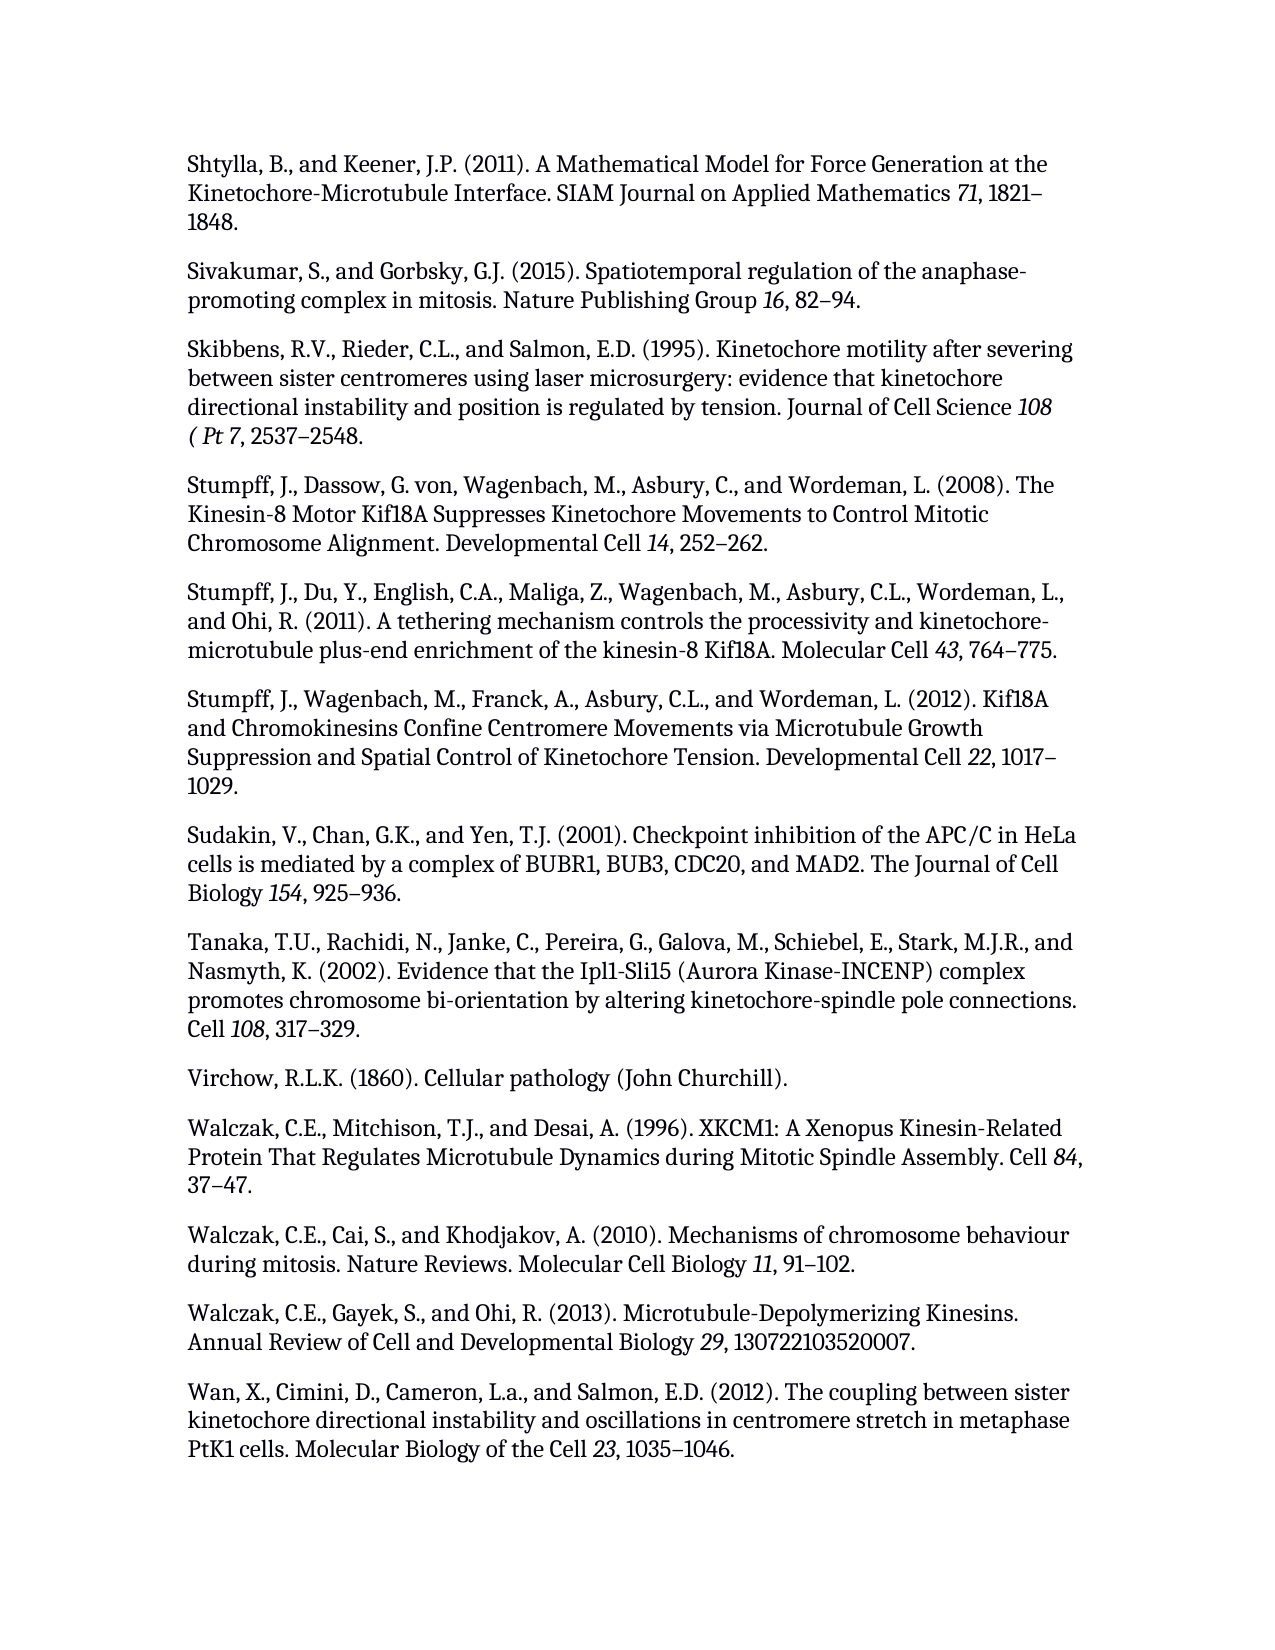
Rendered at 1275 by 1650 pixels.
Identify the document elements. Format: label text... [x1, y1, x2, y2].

text Shtylla, B., and Keener, J.P. (2011). A Mathematical Model for Force Generation at the Kinetochore-Microtubule Interface. SIAM Journal on Applied Mathematics 71, 1821–1848. [187, 150, 1087, 236]
text Walczak, C.E., Gayek, S., and Ohi, R. (2013). Microtubule-Depolymerizing Kinesins. Annual Review of Cell and Developmental Biology 29, 130722103520007. [187, 1299, 1087, 1357]
text Stumpff, J., Du, Y., English, C.A., Maliga, Z., Wagenbach, M., Asbury, C.L., Wordeman, L., and Ohi, R. (2011). A tethering mechanism controls the processivity and kinetochore-microtubule plus-end enrichment of the kinesin-8 Kif18A. Molecular Cell 43, 764–775. [187, 578, 1087, 664]
text Skibbens, R.V., Rieder, C.L., and Salmon, E.D. (1995). Kinetochore motility after severing between sister centromeres using laser microsurgery: evidence that kinetochore directional instability and position is regulated by tension. Journal of Cell Science 108 ( Pt 7, 2537–2548. [187, 335, 1087, 450]
text Tanaka, T.U., Rachidi, N., Janke, C., Pereira, G., Galova, M., Schiebel, E., Stark, M.J.R., and Nasmyth, K. (2002). Evidence that the Ipl1-Sli15 (Aurora Kinase-INCENP) complex promotes chromosome bi-orientation by altering kinetochore-spindle pole connections. Cell 108, 317–329. [187, 928, 1087, 1043]
text Stumpff, J., Wagenbach, M., Franck, A., Asbury, C.L., and Wordeman, L. (2012). Kif18A and Chromokinesins Confine Centromere Movements via Microtubule Growth Suppression and Spatial Control of Kinetochore Tension. Developmental Cell 22, 1017–1029. [187, 685, 1087, 800]
text Sudakin, V., Chan, G.K., and Yen, T.J. (2001). Checkpoint inhibition of the APC/C in HeLa cells is mediated by a complex of BUBR1, BUB3, CDC20, and MAD2. The Journal of Cell Biology 154, 925–936. [187, 821, 1087, 907]
text Walczak, C.E., Mitchison, T.J., and Desai, A. (1996). XKCM1: A Xenopus Kinesin-Related Protein That Regulates Microtubule Dynamics during Mitotic Spindle Assembly. Cell 84, 37–47. [187, 1114, 1087, 1200]
text Virchow, R.L.K. (1860). Cellular pathology (John Churchill). [187, 1064, 1087, 1093]
text Wan, X., Cimini, D., Cameron, L.a., and Salmon, E.D. (2012). The coupling between sister kinetochore directional instability and oscillations in centromere stretch in metaphase PtK1 cells. Molecular Biology of the Cell 23, 1035–1046. [187, 1377, 1087, 1464]
text Stumpff, J., Dassow, G. von, Wagenbach, M., Asbury, C., and Wordeman, L. (2008). The Kinesin-8 Motor Kif18A Suppresses Kinetochore Movements to Control Mitotic Chromosome Alignment. Developmental Cell 14, 252–262. [187, 471, 1087, 557]
text Sivakumar, S., and Gorbsky, G.J. (2015). Spatiotemporal regulation of the anaphase-promoting complex in mitosis. Nature Publishing Group 16, 82–94. [187, 257, 1087, 314]
text Walczak, C.E., Cai, S., and Khodjakov, A. (2010). Mechanisms of chromosome behaviour during mitosis. Nature Reviews. Molecular Cell Biology 11, 91–102. [187, 1221, 1087, 1278]
